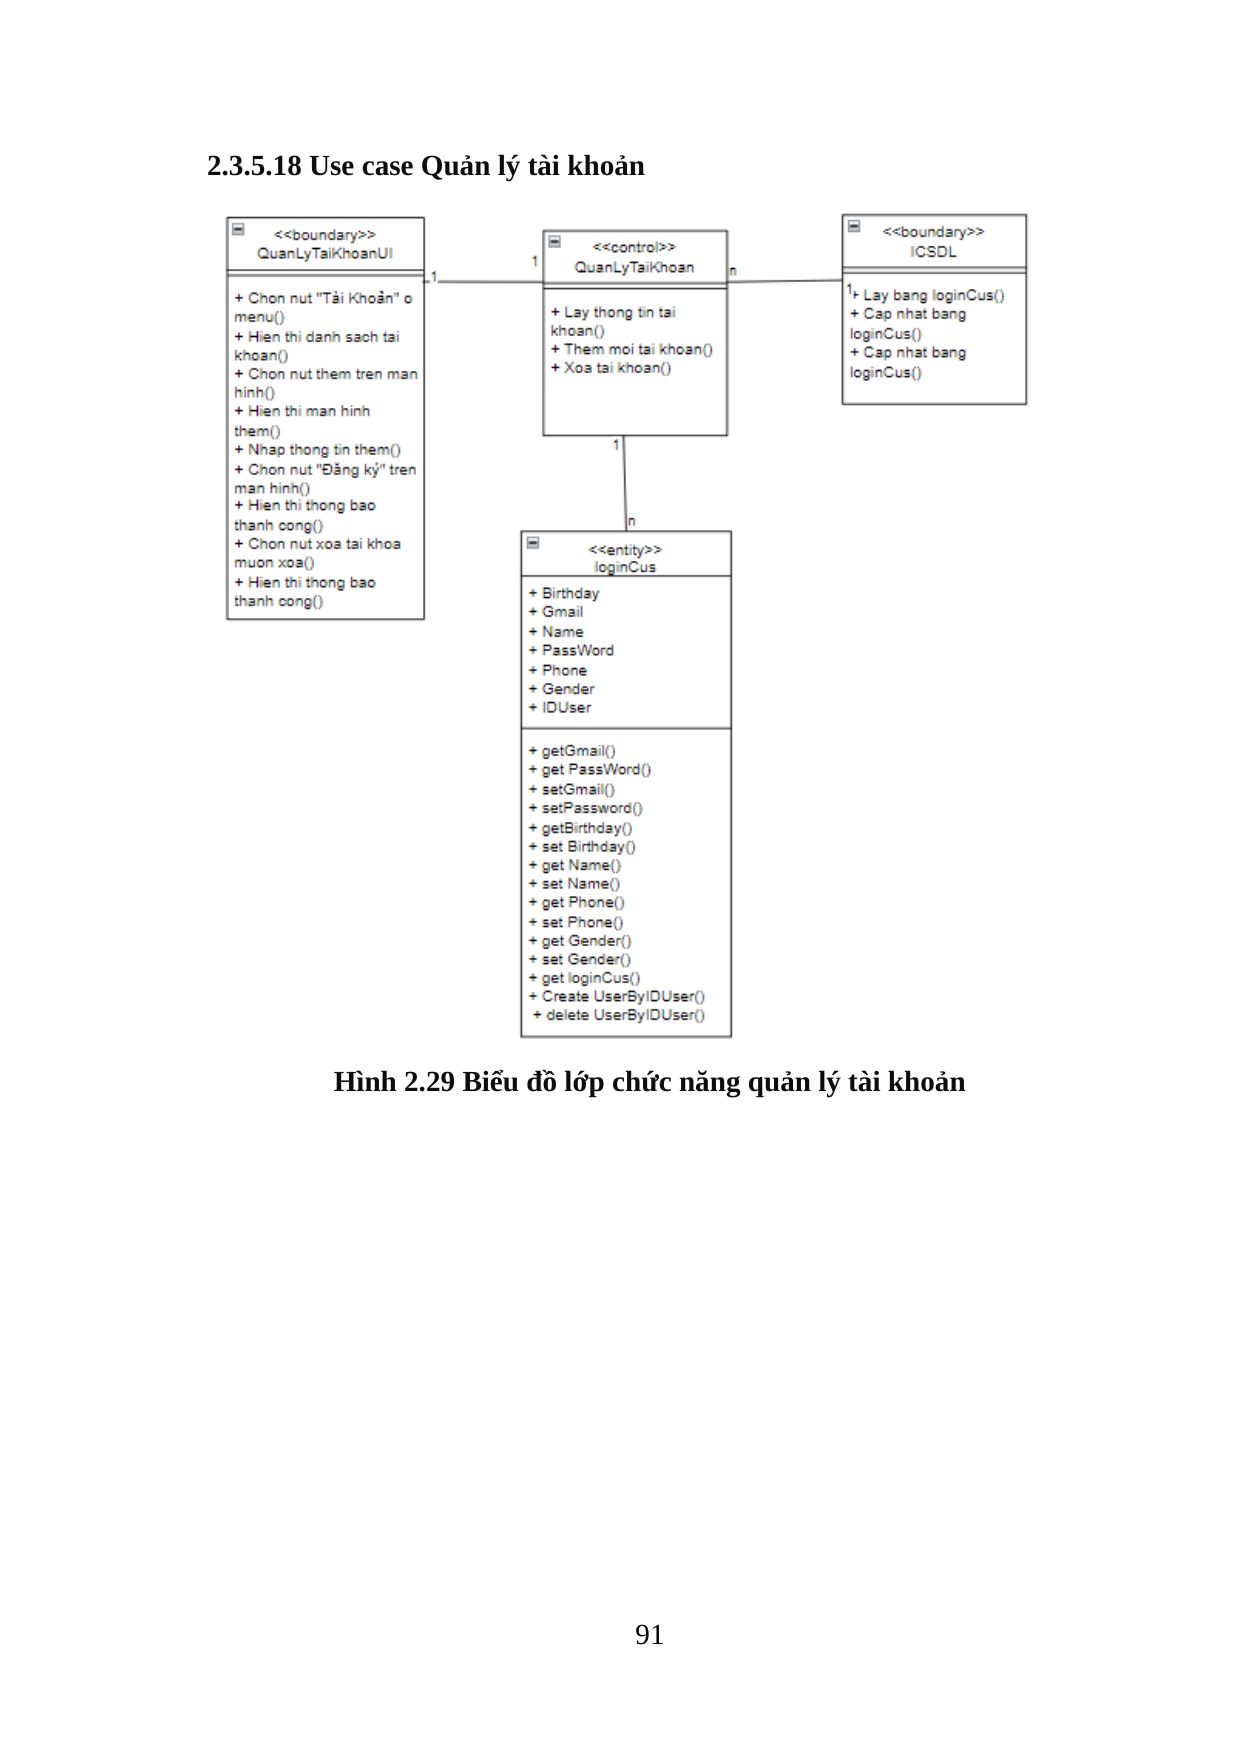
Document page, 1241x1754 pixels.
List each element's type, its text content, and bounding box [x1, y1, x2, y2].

picture [206, 198, 1092, 1048]
subtitle 2.3.5.18 Use case Quản lý tài khoản [207, 148, 1092, 181]
text Hình 2.29 Biểu đồ lớp chức năng quản lý tài khoản [207, 1064, 1092, 1098]
